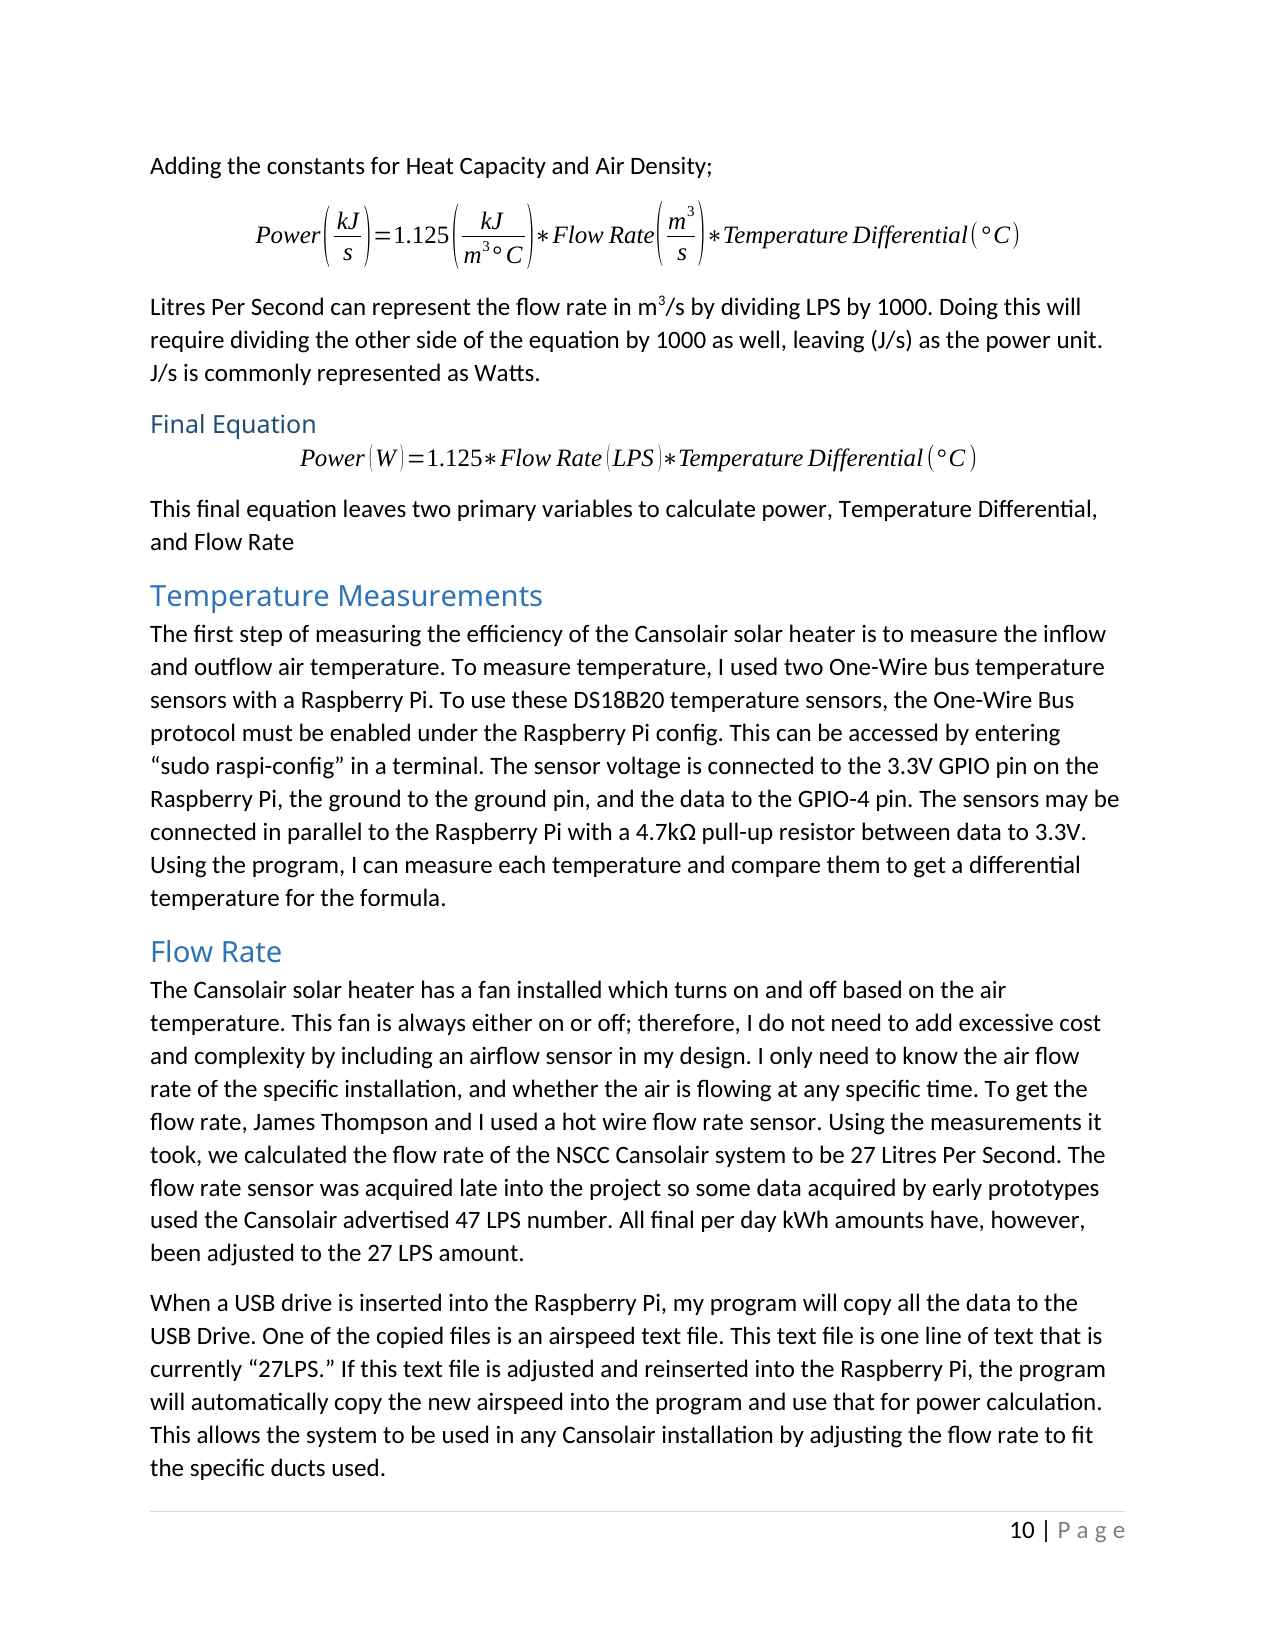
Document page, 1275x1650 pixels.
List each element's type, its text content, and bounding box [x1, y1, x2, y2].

subtitle Flow Rate [150, 931, 1125, 971]
subtitle Temperature Measurements [150, 576, 1125, 615]
subtitle Final Equation [150, 406, 1125, 441]
text This final equation leaves two primary variables to calculate power, Temperature Differential, and Flow Rate [150, 493, 1125, 557]
text Adding the constants for Heat Capacity and Air Density; [150, 150, 1125, 181]
text The Cansolair solar heater has a fan installed which turns on and off based on the air temperature. This fan is always either on or off; therefore, I do not need to add excessive cost and complexity by including an airflow sensor in my design. I only need to know the air flow rate of the specific installation, and whether the air is flowing at any specific time. To get the flow rate, James Thompson and I used a hot wire flow rate sensor. Using the measurements it took, we calculated the flow rate of the NSCC Cansolair system to be 27 Litres Per Second. The flow rate sensor was acquired late into the project so some data acquired by early prototypes used the Cansolair advertised 47 LPS number. All final per day kWh amounts have, however, been adjusted to the 27 LPS amount. [150, 974, 1125, 1268]
text When a USB drive is inserted into the Raspberry Pi, my program will copy all the data to the USB Drive. One of the copied files is an airspeed text file. This text file is one line of text that is currently “27LPS.” If this text file is adjusted and reinserted into the Raspberry Pi, the program will automatically copy the new airspeed into the program and use that for power calculation. This allows the system to be used in any Cansolair installation by adjusting the flow rate to fit the specific ducts used. [150, 1287, 1125, 1482]
text Litres Per Second can represent the flow rate in m3/s by dividing LPS by 1000. Doing this will require dividing the other side of the equation by 1000 as well, leaving (J/s) as the power unit. J/s is commonly represented as Watts. [150, 291, 1125, 387]
text The first step of measuring the efficiency of the Cansolair solar heater is to measure the inflow and outflow air temperature. To measure temperature, I used two One-Wire bus temperature sensors with a Raspberry Pi. To use these DS18B20 temperature sensors, the One-Wire Bus protocol must be enabled under the Raspberry Pi config. This can be accessed by entering “sudo raspi-config” in a terminal. The sensor voltage is connected to the 3.3V GPIO pin on the Raspberry Pi, the ground to the ground pin, and the data to the GPIO-4 pin. The sensors may be connected in parallel to the Raspberry Pi with a 4.7kΩ pull-up resistor between data to 3.3V. Using the program, I can measure each temperature and compare them to get a differential temperature for the formula. [150, 618, 1125, 912]
